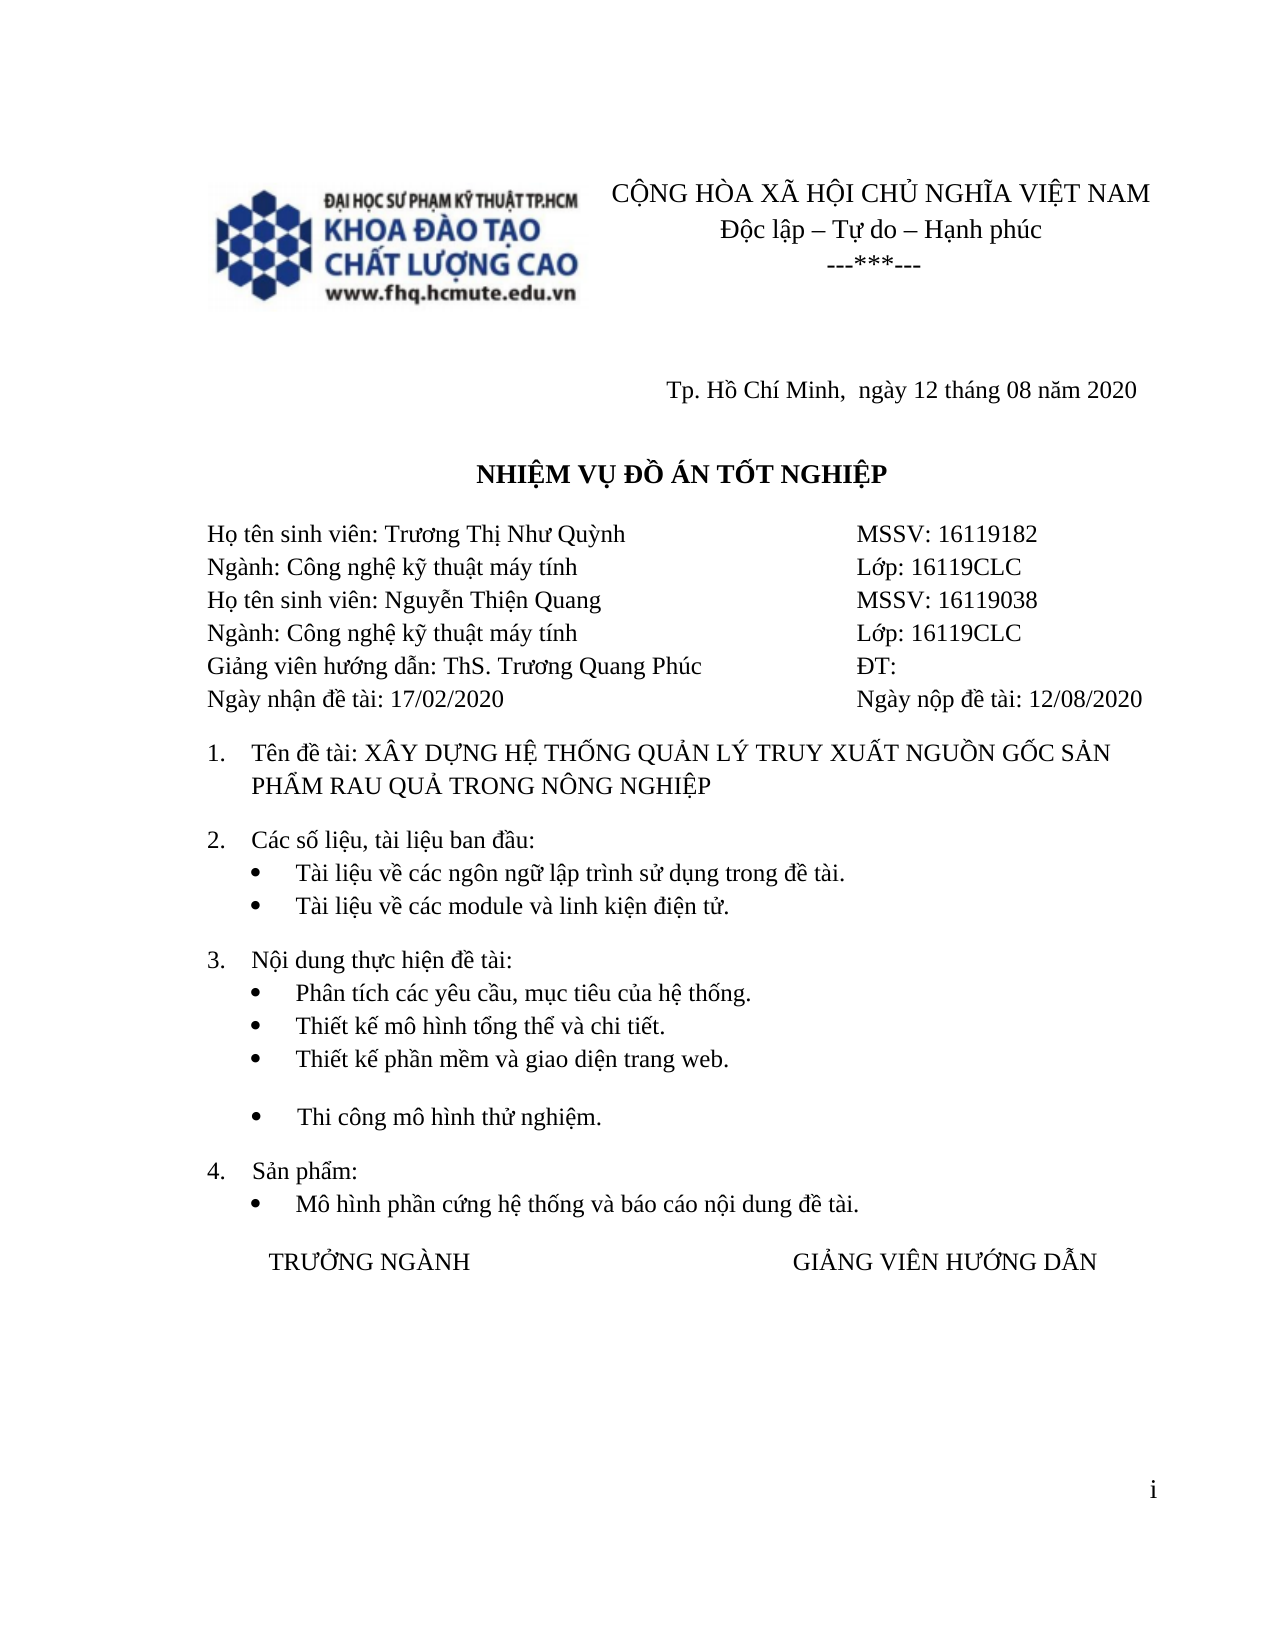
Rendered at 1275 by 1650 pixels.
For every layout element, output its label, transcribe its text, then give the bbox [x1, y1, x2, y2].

text ---***--- [598, 249, 1157, 280]
list Sản phẩm: [207, 1156, 1157, 1184]
text Ngành: Công nghệ kỹ thuật máy tính Lớp: 16119CLC [207, 618, 1157, 647]
list Mô hình phần cứng hệ thống và báo cáo nội dung đề tài. [251, 1189, 1157, 1218]
list Tài liệu về các ngôn ngữ lập trình sử dụng trong đề tài. [251, 858, 1157, 887]
list Tài liệu về các module và linh kiện điện tử. [251, 891, 1157, 920]
text Họ tên sinh viên: Trương Thị Như Quỳnh MSSV: 16119182 [207, 519, 1157, 548]
list Thi công mô hình thử nghiệm. [252, 1102, 1157, 1131]
text Độc lập – Tự do – Hạnh phúc [605, 213, 1157, 244]
text TRƯỞNG NGÀNH GIẢNG VIÊN HƯỚNG DẪN [207, 1247, 1157, 1276]
text CỘNG HÒA XÃ HỘI CHỦ NGHĨA VIỆT NAM [605, 177, 1157, 208]
text Ngành: Công nghệ kỹ thuật máy tính Lớp: 16119CLC [207, 552, 1157, 581]
picture [208, 177, 590, 315]
list Thiết kế phần mềm và giao diện trang web. [251, 1044, 1157, 1073]
text Tp. Hồ Chí Minh, ngày 12 tháng 08 năm 2020 [207, 340, 1157, 404]
list Nội dung thực hiện đề tài: [207, 945, 1157, 974]
text Ngày nhận đề tài: 17/02/2020 Ngày nộp đề tài: 12/08/2020 [207, 684, 1157, 713]
text Họ tên sinh viên: Nguyễn Thiện Quang MSSV: 16119038 [207, 585, 1157, 614]
list Phân tích các yêu cầu, mục tiêu của hệ thống. [251, 978, 1157, 1007]
text Giảng viên hướng dẫn: ThS. Trương Quang Phúc ĐT: [207, 651, 1157, 680]
list Thiết kế mô hình tổng thể và chi tiết. [251, 1011, 1157, 1040]
list Tên đề tài: XÂY DỰNG HỆ THỐNG QUẢN LÝ TRUY XUẤT NGUỒN GỐC SẢN PHẨM RAU QUẢ TRONG NÔNG NGHIỆP [207, 738, 1157, 800]
subtitle NHIỆM VỤ ĐỒ ÁN TỐT NGHIỆP [207, 458, 1157, 489]
list Các số liệu, tài liệu ban đầu: [207, 825, 1157, 854]
